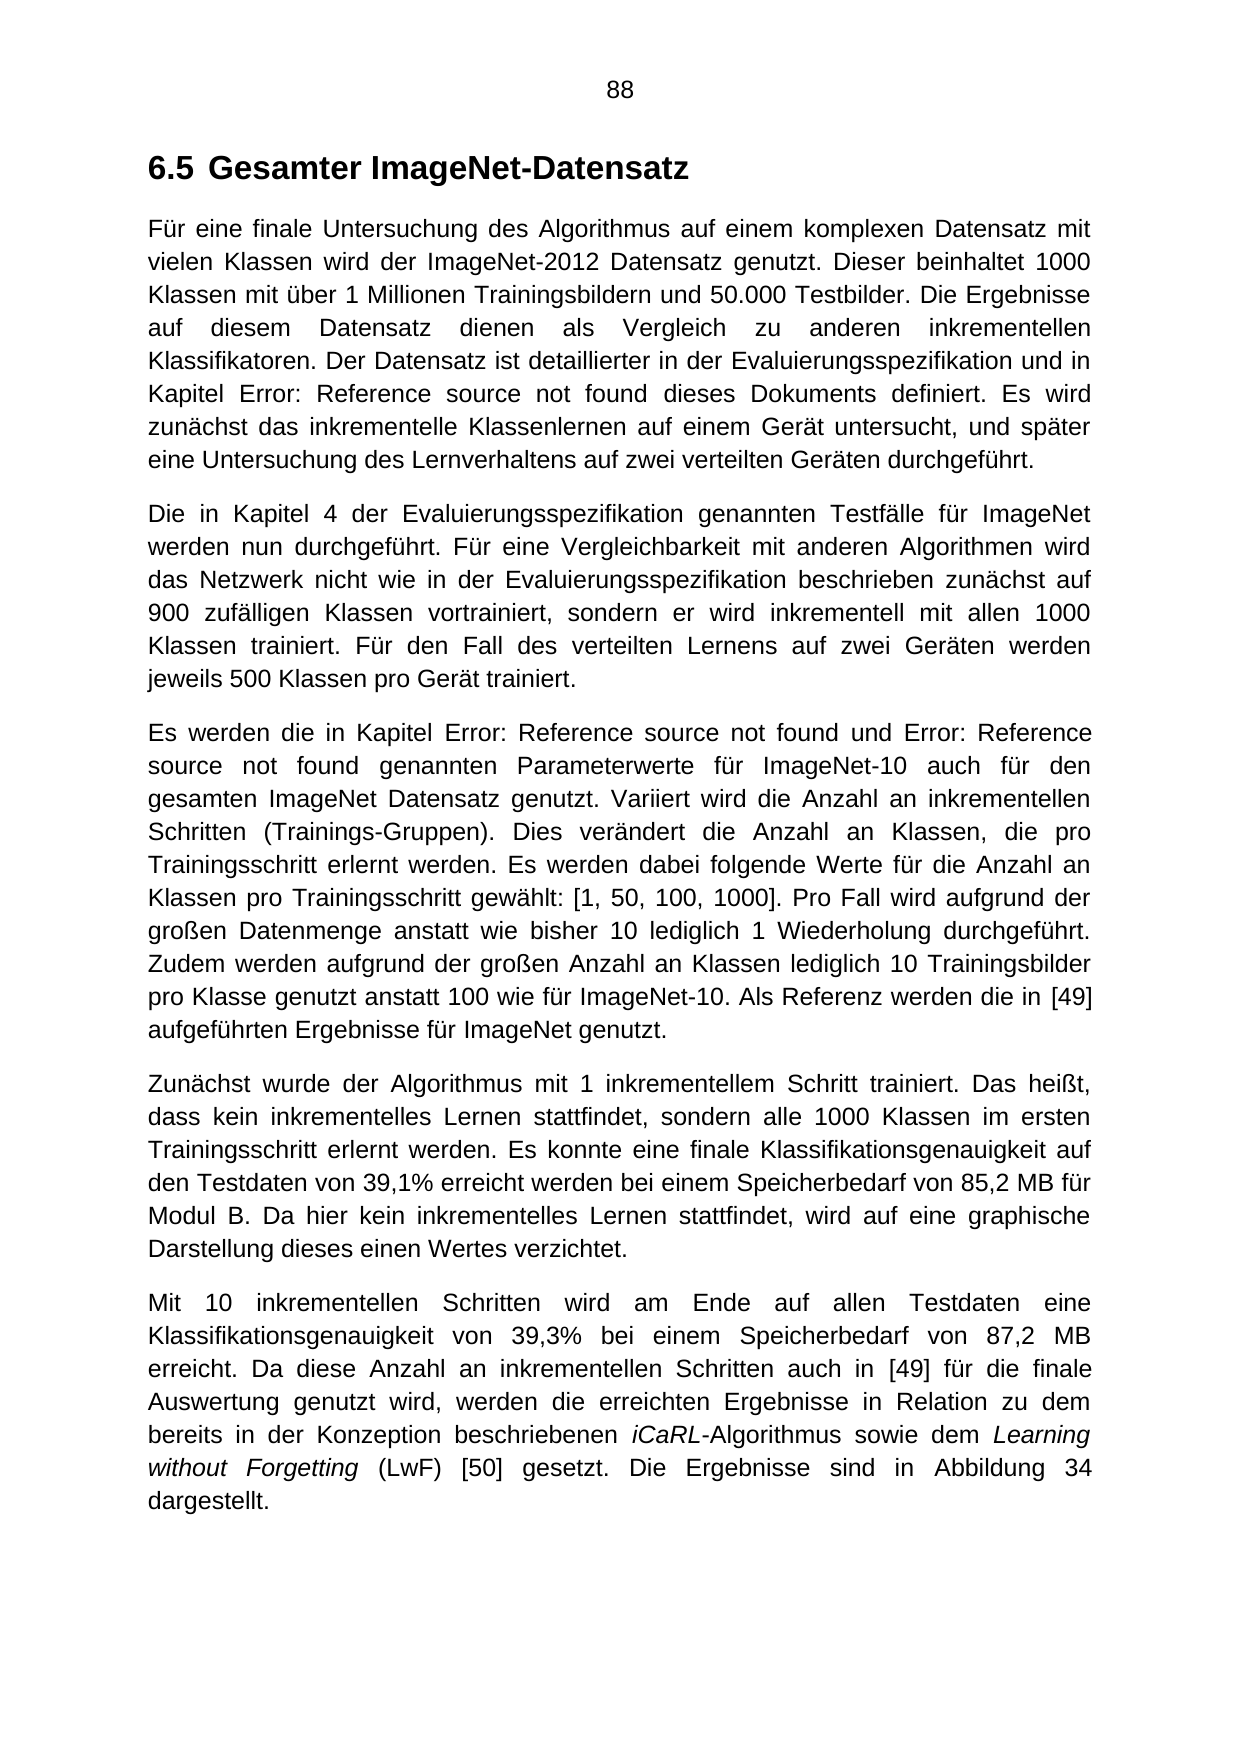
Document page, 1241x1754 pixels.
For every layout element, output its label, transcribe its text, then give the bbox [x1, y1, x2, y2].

text Die in Kapitel 4 der Evaluierungsspezifikation genannten Testfälle für ImageNet werden nun durchgeführt. Für eine Vergleichbarkeit mit anderen Algorithmen wird das Netzwerk nicht wie in der Evaluierungsspezifikation beschrieben zunächst auf 900 zufälligen Klassen vortrainiert, sondern er wird inkrementell mit allen 1000 Klassen trainiert. Für den Fall des verteilten Lernens auf zwei Geräten werden jeweils 500 Klassen pro Gerät trainiert. [148, 499, 1092, 693]
subtitle Gesamter ImageNet-Datensatz [148, 148, 1092, 186]
text Mit 10 inkrementellen Schritten wird am Ende auf allen Testdaten eine Klassifikationsgenauigkeit von 39,3% bei einem Speicherbedarf von 87,2 MB erreicht. Da diese Anzahl an inkrementellen Schritten auch in für die finale Auswertung genutzt wird, werden die erreichten Ergebnisse in Relation zu dem bereits in der Konzeption beschriebenen iCaRL-Algorithmus sowie dem Learning without Forgetting (LwF) gesetzt. Die Ergebnisse sind in Abbildung 34 dargestellt. [148, 1288, 1092, 1515]
text Zunächst wurde der Algorithmus mit 1 inkrementellem Schritt trainiert. Das heißt, dass kein inkrementelles Lernen stattfindet, sondern alle 1000 Klassen im ersten Trainingsschritt erlernt werden. Es konnte eine finale Klassifikationsgenauigkeit auf den Testdaten von 39,1% erreicht werden bei einem Speicherbedarf von 85,2 MB für Modul B. Da hier kein inkrementelles Lernen stattfindet, wird auf eine graphische Darstellung dieses einen Wertes verzichtet. [148, 1069, 1092, 1263]
text Es werden die in Kapitel Fehler! Verweisquelle konnte nicht gefunden werden. und Fehler! Verweisquelle konnte nicht gefunden werden. genannten Parameterwerte für ImageNet-10 auch für den gesamten ImageNet Datensatz genutzt. Variiert wird die Anzahl an inkrementellen Schritten (Trainings-Gruppen). Dies verändert die Anzahl an Klassen, die pro Trainingsschritt erlernt werden. Es werden dabei folgende Werte für die Anzahl an Klassen pro Trainingsschritt gewählt: [1, 50, 100, 1000]. Pro Fall wird aufgrund der großen Datenmenge anstatt wie bisher 10 lediglich 1 Wiederholung durchgeführt. Zudem werden aufgrund der großen Anzahl an Klassen lediglich 10 Trainingsbilder pro Klasse genutzt anstatt 100 wie für ImageNet-10. Als Referenz werden die in aufgeführten Ergebnisse für ImageNet genutzt. [148, 718, 1092, 1044]
